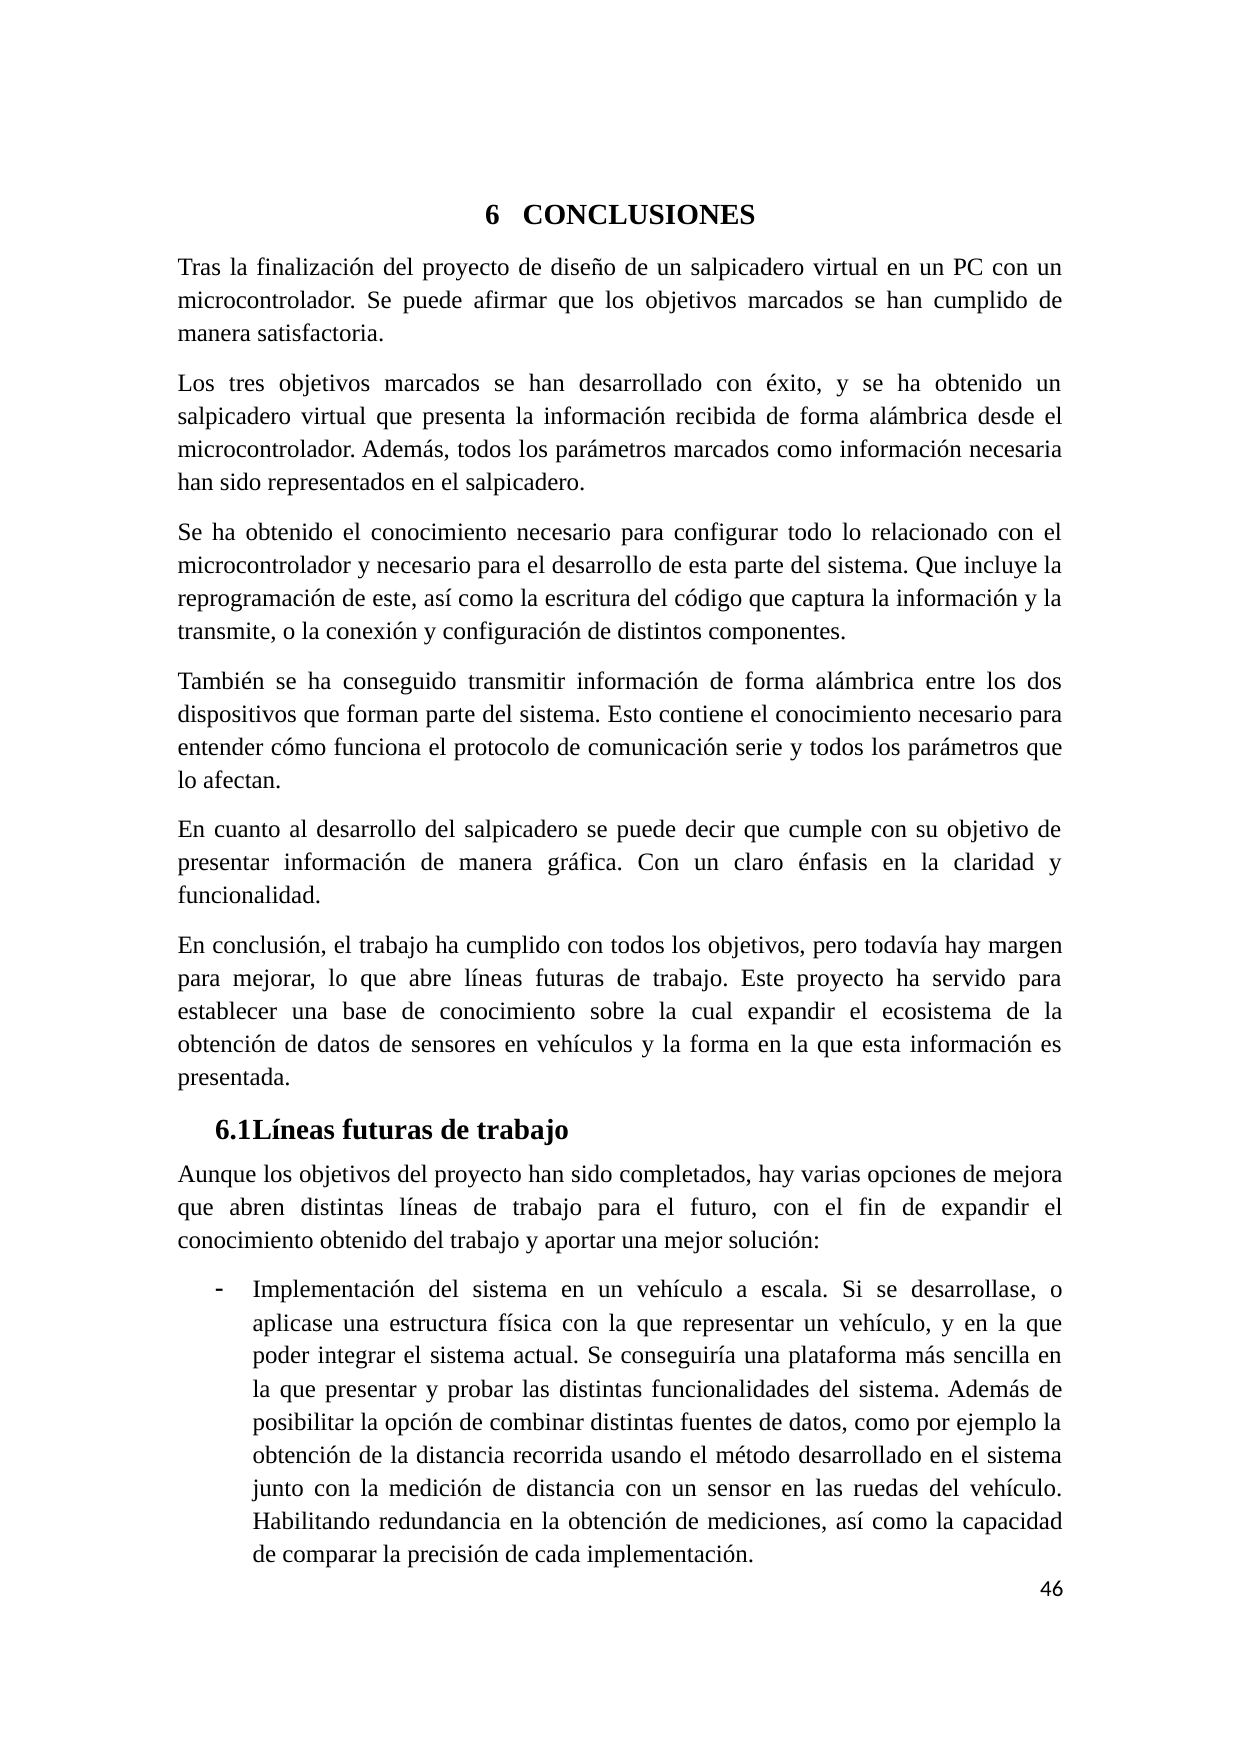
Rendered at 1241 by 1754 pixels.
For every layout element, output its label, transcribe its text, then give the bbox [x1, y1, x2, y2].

subtitle CONCLUSIONES [177, 197, 1063, 231]
text Tras la finalización del proyecto de diseño de un salpicadero virtual en un PC con un microcontrolador. Se puede afirmar que los objetivos marcados se han cumplido de manera satisfactoria. [177, 252, 1063, 347]
text También se ha conseguido transmitir información de forma alámbrica entre los dos dispositivos que forman parte del sistema. Esto contiene el conocimiento necesario para entender cómo funciona el protocolo de comunicación serie y todos los parámetros que lo afectan. [177, 666, 1063, 793]
text Se ha obtenido el conocimiento necesario para configurar todo lo relacionado con el microcontrolador y necesario para el desarrollo de esta parte del sistema. Que incluye la reprogramación de este, así como la escritura del código que captura la información y la transmite, o la conexión y configuración de distintos componentes. [177, 517, 1063, 645]
subtitle Líneas futuras de trabajo [215, 1112, 1063, 1146]
list Implementación del sistema en un vehículo a escala. Si se desarrollase, o aplicase una estructura física con la que representar un vehículo, y en la que poder integrar el sistema actual. Se conseguiría una plataforma más sencilla en la que presentar y probar las distintas funcionalidades del sistema. Además de posibilitar la opción de combinar distintas fuentes de datos, como por ejemplo la obtención de la distancia recorrida usando el método desarrollado en el sistema junto con la medición de distancia con un sensor en las ruedas del vehículo. Habilitando redundancia en la obtención de mediciones, así como la capacidad de comparar la precisión de cada implementación. [215, 1274, 1063, 1567]
text Los tres objetivos marcados se han desarrollado con éxito, y se ha obtenido un salpicadero virtual que presenta la información recibida de forma alámbrica desde el microcontrolador. Además, todos los parámetros marcados como información necesaria han sido representados en el salpicadero. [177, 368, 1063, 496]
text Aunque los objetivos del proyecto han sido completados, hay varias opciones de mejora que abren distintas líneas de trabajo para el futuro, con el fin de expandir el conocimiento obtenido del trabajo y aportar una mejor solución: [177, 1159, 1063, 1254]
text En cuanto al desarrollo del salpicadero se puede decir que cumple con su objetivo de presentar información de manera gráfica. Con un claro énfasis en la claridad y funcionalidad. [177, 814, 1063, 909]
text En conclusión, el trabajo ha cumplido con todos los objetivos, pero todavía hay margen para mejorar, lo que abre líneas futuras de trabajo. Este proyecto ha servido para establecer una base de conocimiento sobre la cual expandir el ecosistema de la obtención de datos de sensores en vehículos y la forma en la que esta información es presentada. [177, 930, 1063, 1091]
